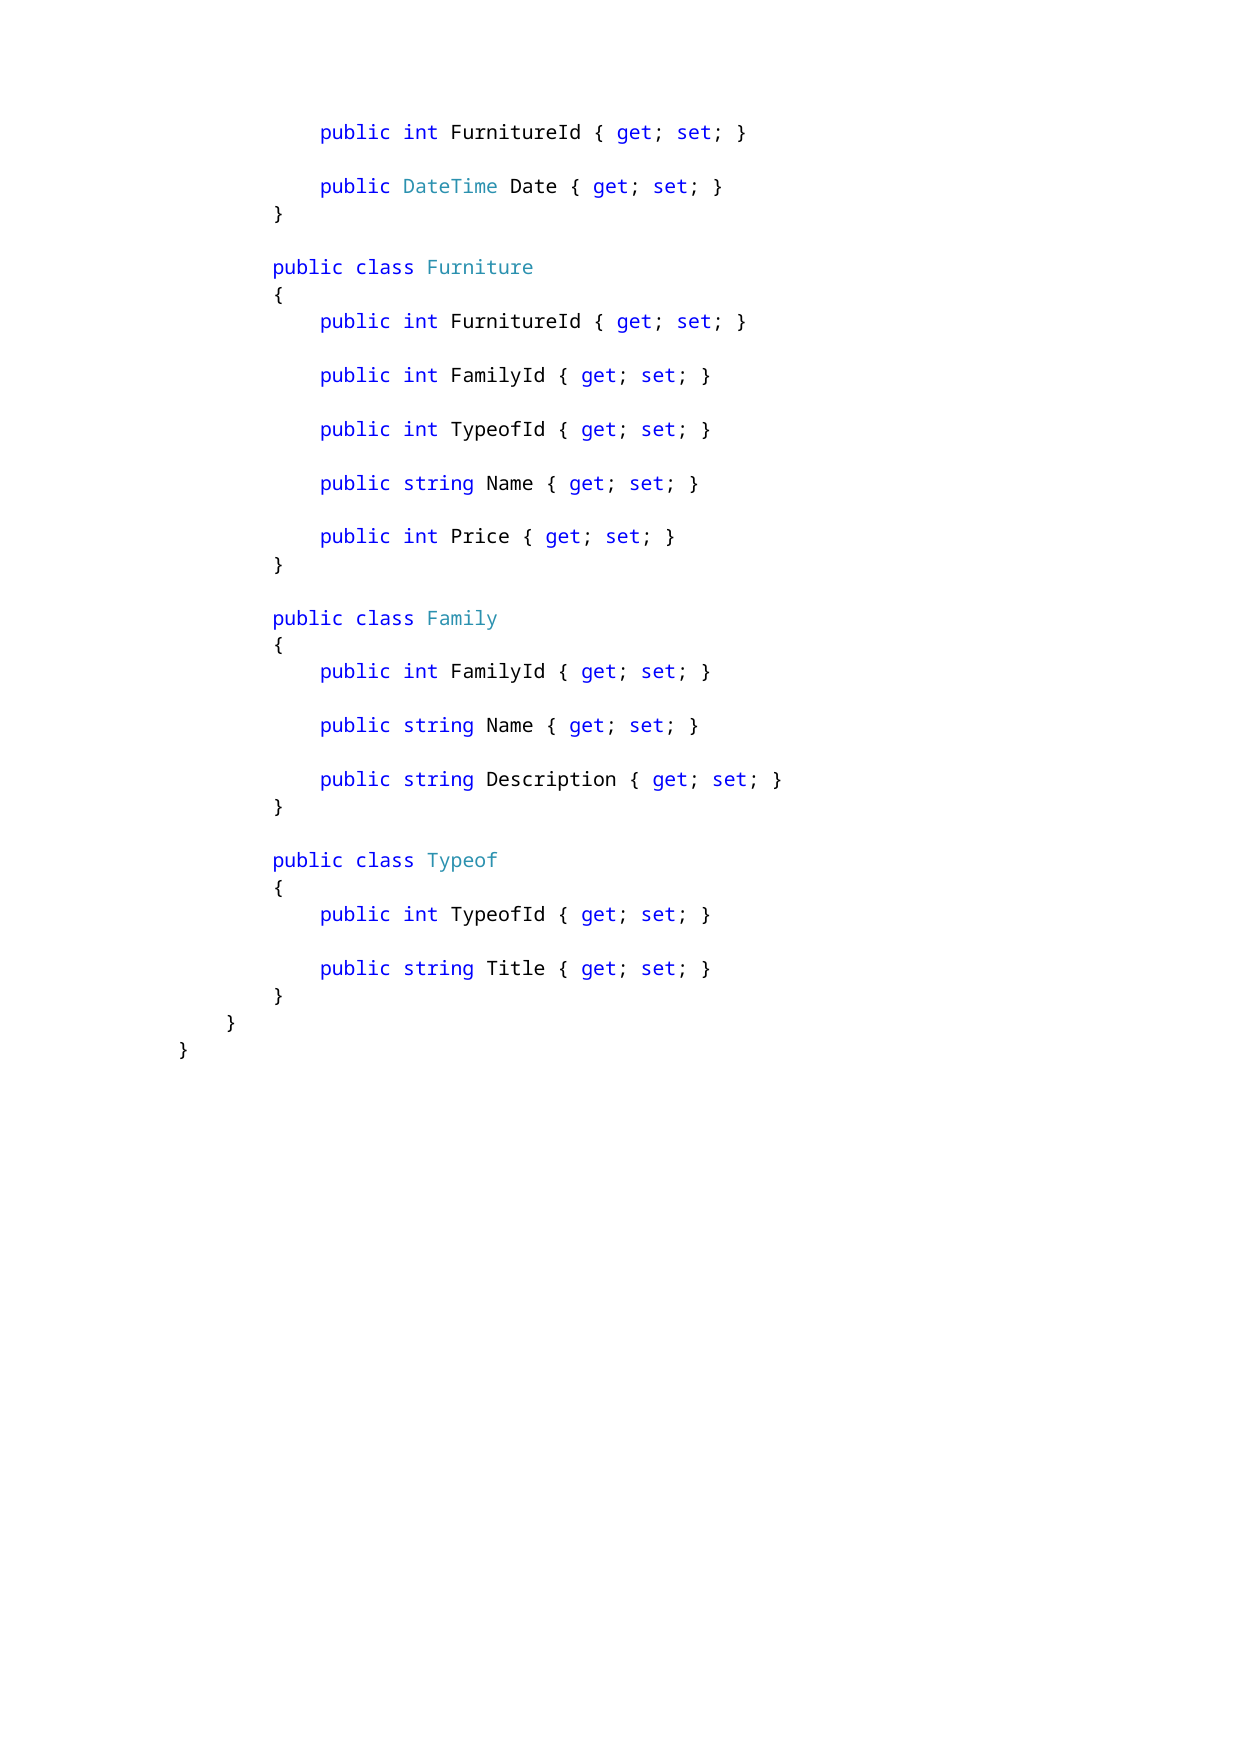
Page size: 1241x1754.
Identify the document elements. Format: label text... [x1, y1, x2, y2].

text public int FamilyId { get; set; } [177, 658, 1164, 685]
text } [177, 793, 1164, 819]
text public string Name { get; set; } [177, 712, 1164, 739]
text public string Description { get; set; } [177, 766, 1164, 793]
text public int TypeofId { get; set; } [177, 901, 1164, 927]
text public DateTime Date { get; set; } [177, 172, 1164, 199]
text } [177, 1008, 1164, 1035]
text { [177, 873, 1164, 901]
text public int FamilyId { get; set; } [177, 361, 1164, 388]
text { [177, 631, 1164, 658]
text public class Family [177, 604, 1164, 631]
text { [177, 280, 1164, 307]
text public class Furniture [177, 253, 1164, 280]
text } [177, 199, 1164, 226]
text public int TypeofId { get; set; } [177, 415, 1164, 442]
text public class Typeof [177, 847, 1164, 873]
text public int Price { get; set; } [177, 523, 1164, 550]
text public int FurnitureId { get; set; } [177, 307, 1164, 334]
text public string Name { get; set; } [177, 469, 1164, 496]
text public int FurnitureId { get; set; } [177, 118, 1164, 145]
text } [177, 550, 1164, 577]
text } [177, 1035, 1164, 1062]
text } [177, 981, 1164, 1008]
text public string Title { get; set; } [177, 954, 1164, 981]
